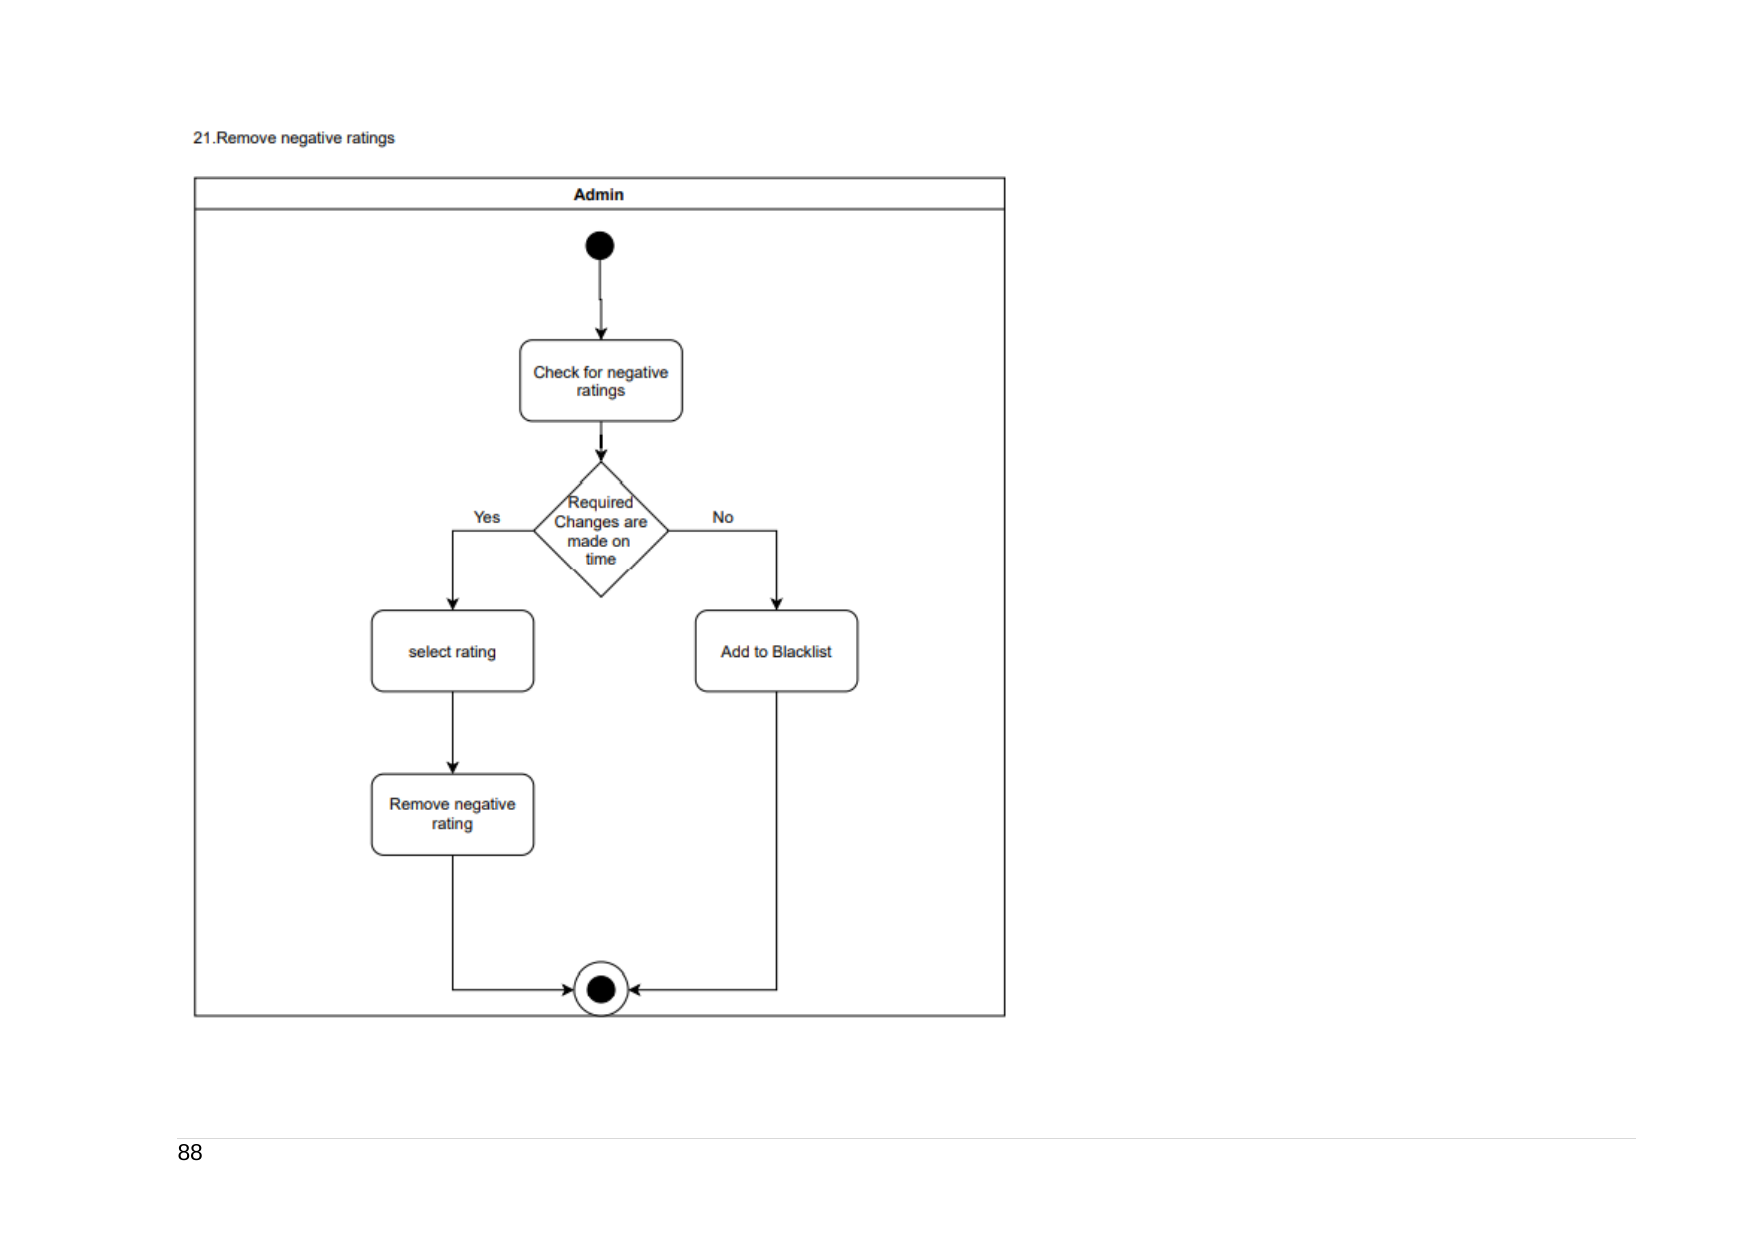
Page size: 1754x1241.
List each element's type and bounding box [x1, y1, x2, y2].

picture [177, 118, 1037, 1032]
